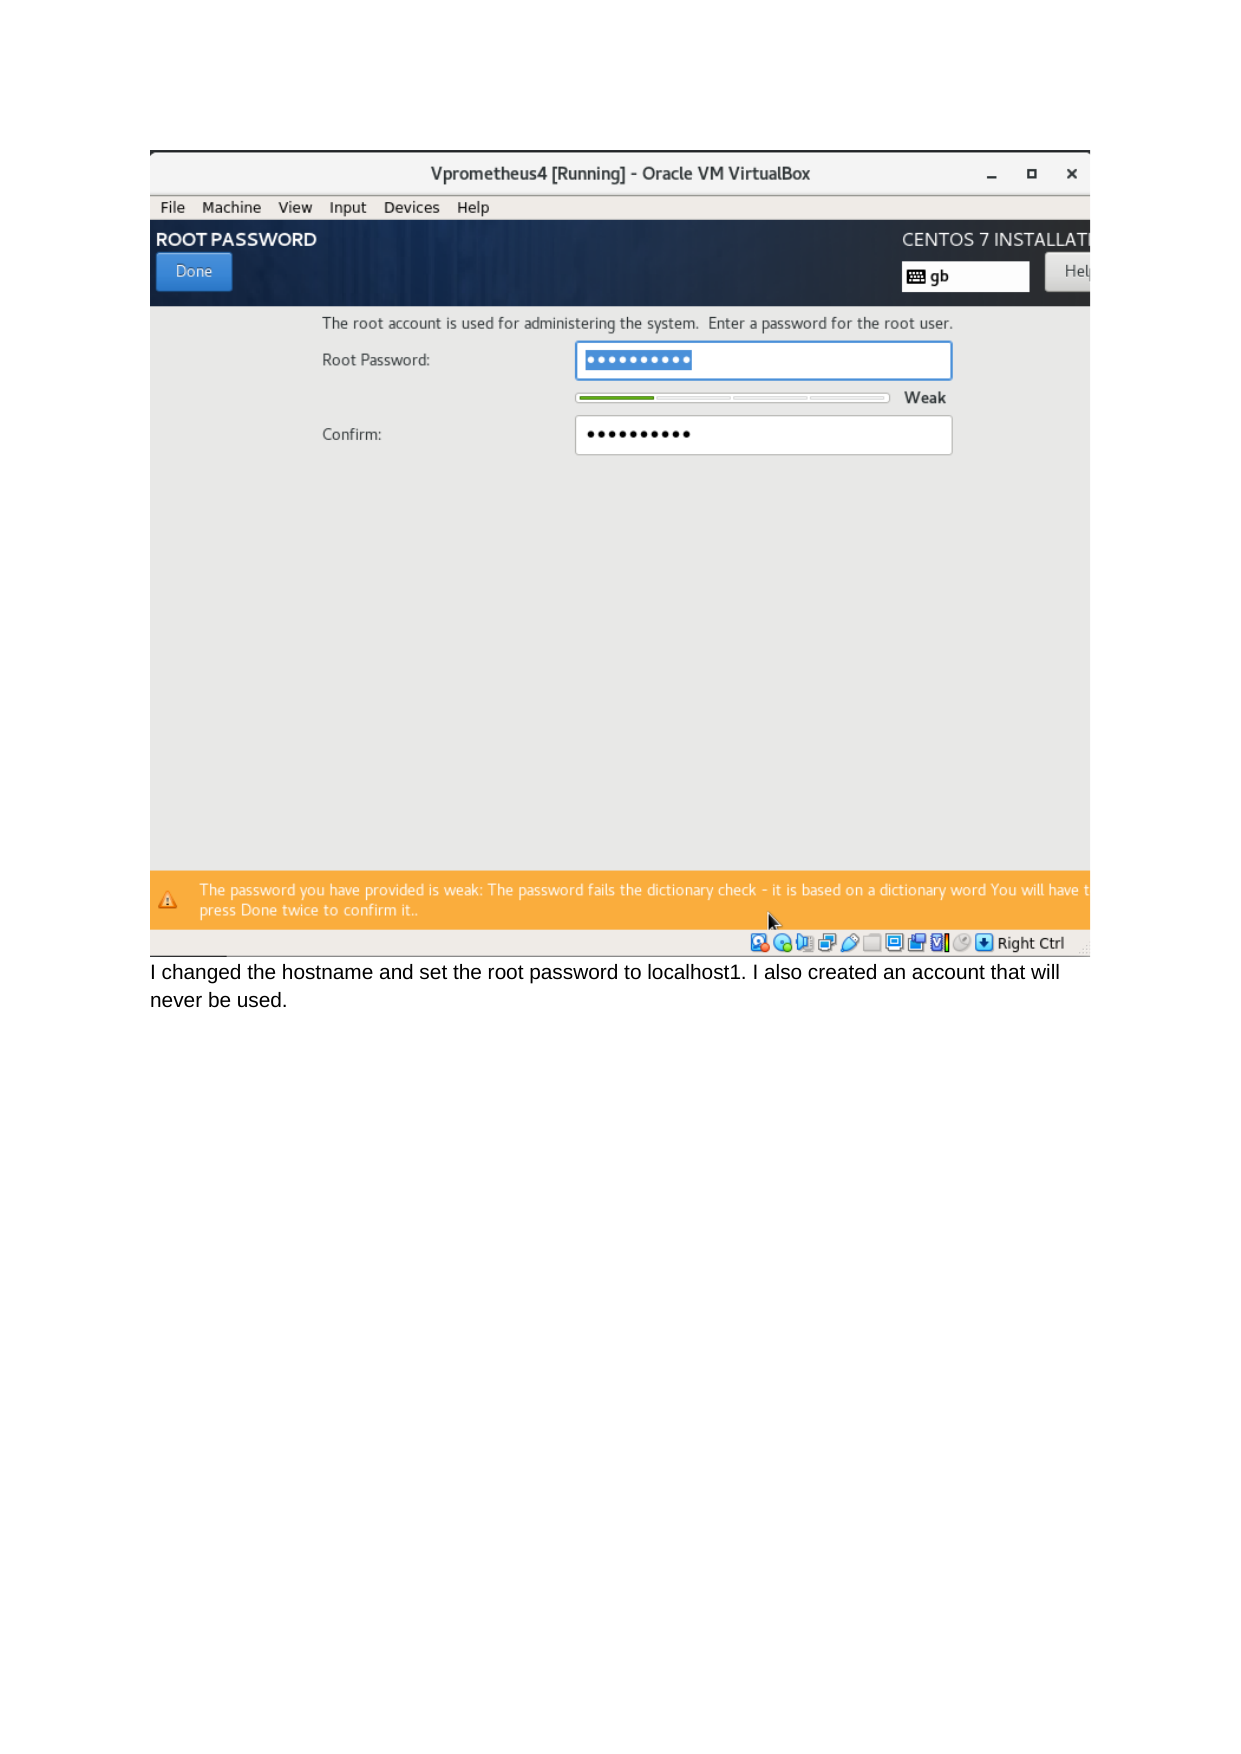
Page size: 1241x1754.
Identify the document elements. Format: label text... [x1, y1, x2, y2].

picture [150, 150, 1091, 957]
text I changed the hostname and set the root password to localhost1. I also created an account that will never be used. [150, 960, 1090, 1012]
